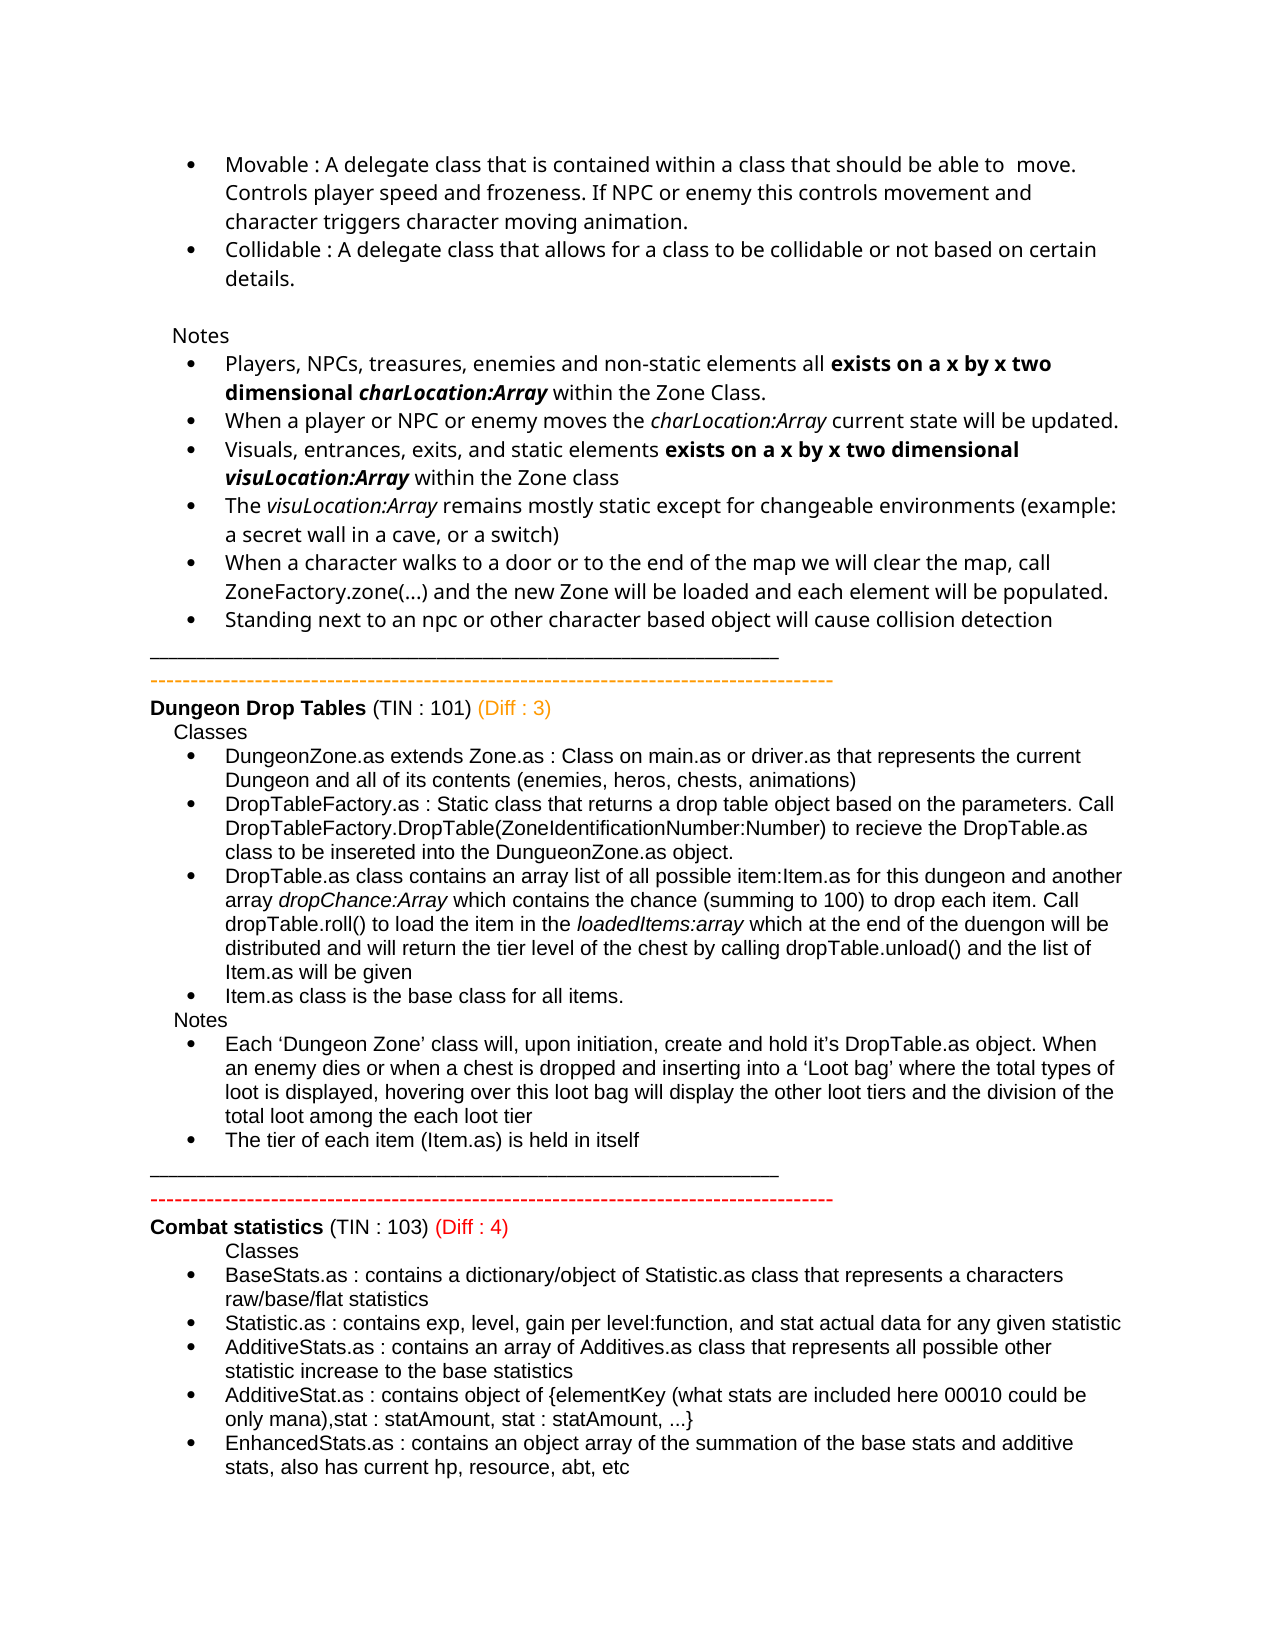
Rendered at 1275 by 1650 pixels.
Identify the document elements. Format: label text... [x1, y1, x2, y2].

list Statistic.as : contains exp, level, gain per level:function, and stat actual data for any given statistic [187, 1311, 1125, 1334]
list The tier of each item (Item.as) is held in itself [187, 1128, 1125, 1152]
list When a character walks to a door or to the end of the map we will clear the map, call ZoneFactory.zone(...) and the new Zone will be loaded and each element will be populated. [187, 548, 1125, 605]
text Classes [150, 720, 1125, 744]
list When a player or NPC or enemy moves the charLocation:Array current state will be updated. [187, 406, 1125, 435]
list Item.as class is the base class for all items. [187, 984, 1125, 1008]
list Each ‘Dungeon Zone’ class will, upon initiation, create and hold it’s DropTable.as object. When an enemy dies or when a chest is dropped and inserting into a ‘Loot bag’ where the total types of loot is displayed, hovering over this loot bag will display the other loot tiers and the division of the total loot among the each loot tier [187, 1032, 1125, 1128]
list Standing next to an npc or other character based object will cause collision detection [187, 605, 1125, 634]
list DungeonZone.as extends Zone.as : Class on main.as or driver.as that represents the current Dungeon and all of its contents (enemies, heros, chests, animations) [187, 744, 1125, 792]
list AdditiveStat.as : contains object of {elementKey (what stats are included here 00010 could be only mana),stat : statAmount, stat : statAmount, ...} [187, 1383, 1125, 1431]
list Players, NPCs, treasures, enemies and non-static elements all exists on a x by x two dimensional charLocation:Array within the Zone Class. [187, 349, 1125, 406]
text ------------------------------------------------------------------------------------- [150, 1181, 1125, 1214]
list Visuals, entrances, exits, and static elements exists on a x by x two dimensional visuLocation:Array within the Zone class [187, 435, 1125, 492]
list EnhancedStats.as : contains an object array of the summation of the base stats and additive stats, also has current hp, resource, abt, etc [187, 1431, 1125, 1479]
text Combat statistics (TIN : 103) (Diff : 4) [150, 1214, 1125, 1238]
list The visuLocation:Array remains mostly static except for changeable environments (example: a secret wall in a cave, or a switch) [187, 492, 1125, 548]
text ____________________________________________________________________ [150, 1152, 1125, 1181]
text ------------------------------------------------------------------------------------- [150, 662, 1125, 696]
list Collidable : A delegate class that allows for a class to be collidable or not based on certain details. [187, 235, 1125, 292]
text Notes [150, 1008, 1125, 1032]
list AdditiveStats.as : contains an array of Additives.as class that represents all possible other statistic increase to the base statistics [187, 1334, 1125, 1383]
text ____________________________________________________________________ [150, 634, 1125, 662]
list DropTable.as class contains an array list of all possible item:Item.as for this dungeon and another array dropChance:Array which contains the chance (summing to 100) to drop each item. Call dropTable.roll() to load the item in the loadedItems:array which at the end of the duengon will be distributed and will return the tier level of the chest by calling dropTable.unload() and the list of Item.as will be given [187, 864, 1125, 984]
list Movable : A delegate class that is contained within a class that should be able to move. Controls player speed and frozeness. If NPC or enemy this controls movement and character triggers character moving animation. [187, 150, 1125, 235]
list DropTableFactory.as : Static class that returns a drop table object based on the parameters. Call DropTableFactory.DropTable(ZoneIdentificationNumber:Number) to recieve the DropTable.as class to be insereted into the DungueonZone.as object. [187, 792, 1125, 864]
text Dungeon Drop Tables (TIN : 101) (Diff : 3) [150, 696, 1125, 720]
text Notes [150, 321, 1125, 349]
text Classes [150, 1238, 1125, 1262]
list BaseStats.as : contains a dictionary/object of Statistic.as class that represents a characters raw/base/flat statistics [187, 1262, 1125, 1311]
